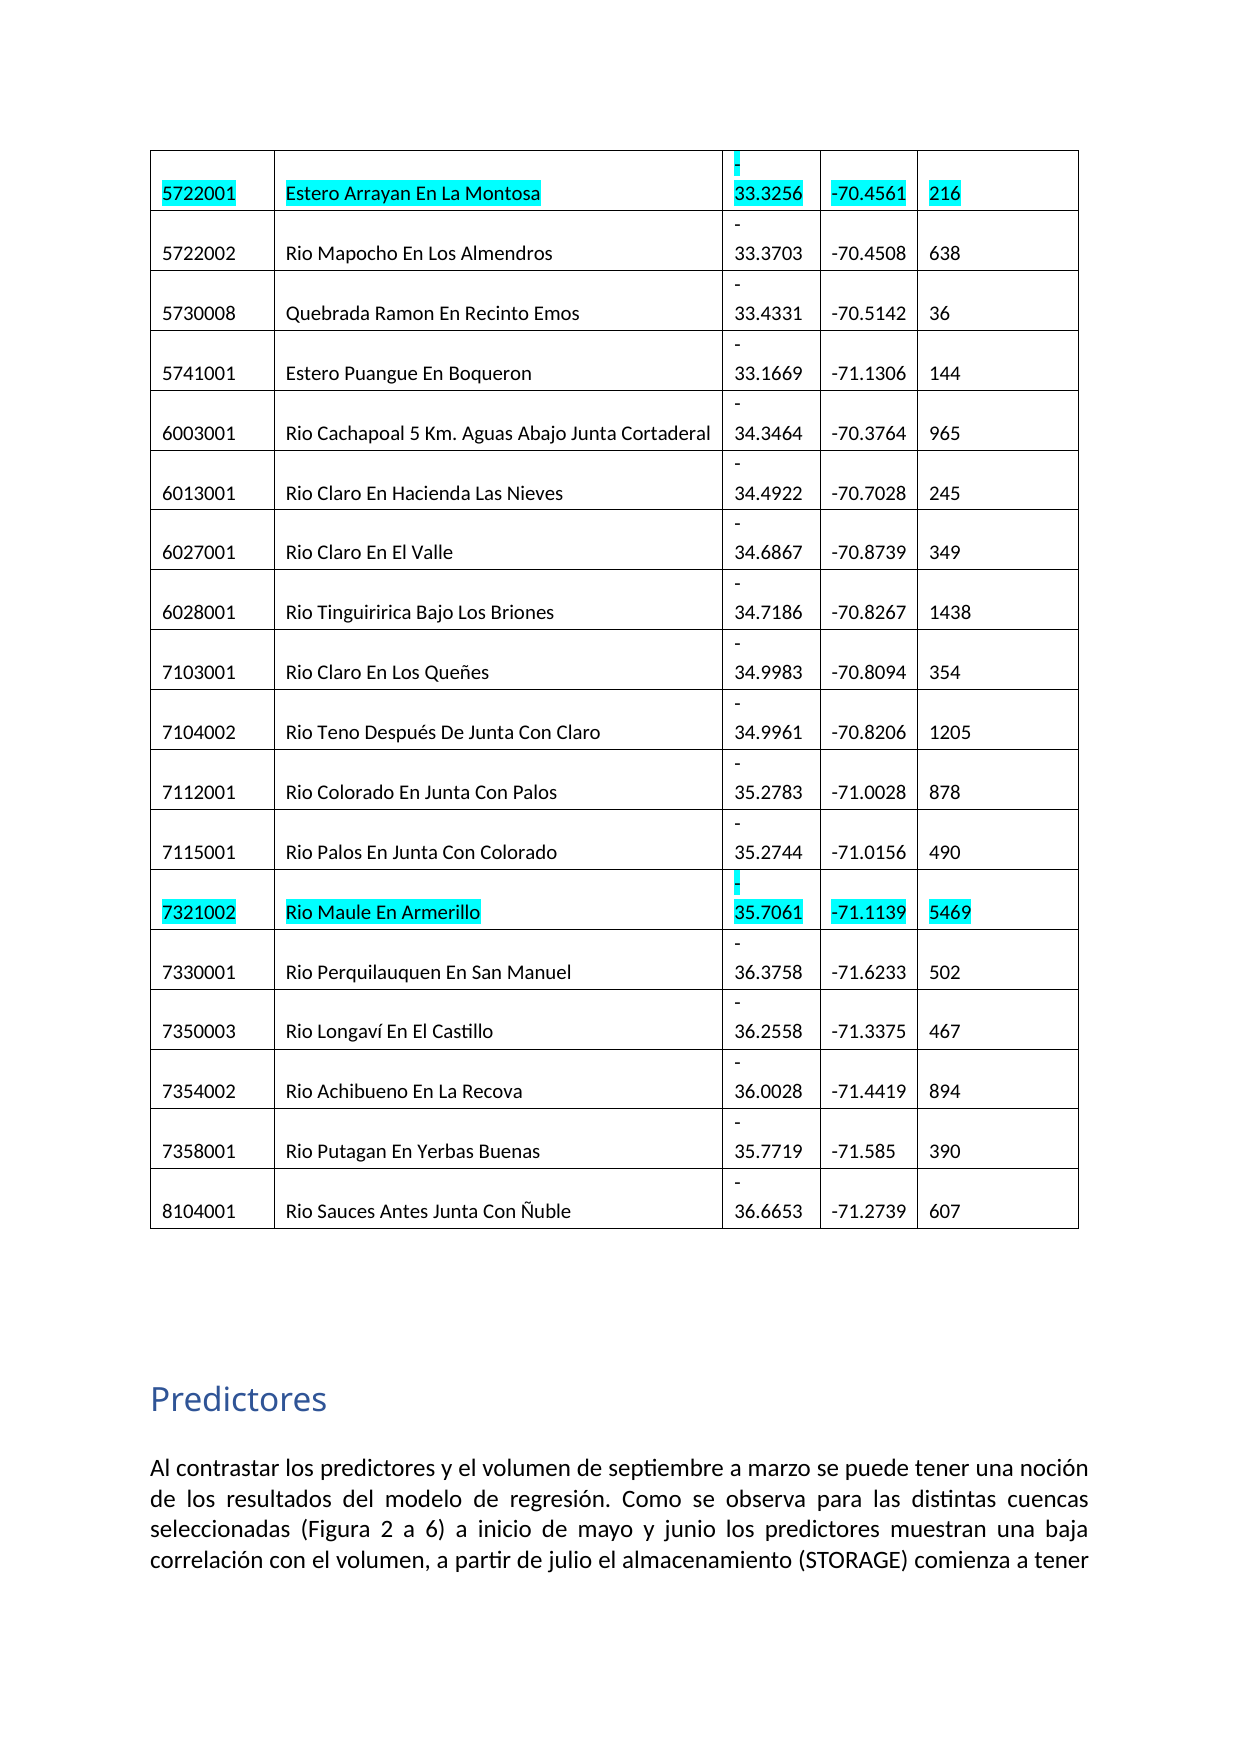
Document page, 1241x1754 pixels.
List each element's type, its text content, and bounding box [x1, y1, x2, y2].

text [150, 1452, 1090, 1574]
table_cell 467 [918, 990, 1078, 1048]
table_cell -34.7186 [723, 570, 820, 629]
table_cell 490 [918, 810, 1078, 869]
table_cell 354 [918, 630, 1078, 689]
table_cell -71.2739 [821, 1169, 917, 1228]
table_cell 7350003 [151, 990, 274, 1048]
table_cell 7112001 [151, 750, 274, 809]
table_cell Rio Claro En Los Queñes [275, 630, 722, 689]
table_cell Rio Achibueno En La Recova [275, 1050, 722, 1108]
table_cell -70.7028 [821, 451, 917, 509]
table_cell 144 [918, 331, 1078, 389]
table_cell Quebrada Ramon En Recinto Emos [275, 271, 722, 330]
table_cell -34.4922 [723, 451, 820, 509]
table_cell -34.3464 [723, 391, 820, 449]
table_cell Rio Teno Después De Junta Con Claro [275, 690, 722, 749]
table_cell -70.3764 [821, 391, 917, 449]
table_cell 965 [918, 391, 1078, 449]
table_cell -71.1139 [821, 870, 917, 929]
table_cell Rio Mapocho En Los Almendros [275, 211, 722, 270]
table_cell -70.8739 [821, 510, 917, 569]
table_cell -71.0028 [821, 750, 917, 809]
table_cell -71.0156 [821, 810, 917, 869]
table_cell 390 [918, 1109, 1078, 1168]
table_cell -35.2744 [723, 810, 820, 869]
table_cell -36.6653 [723, 1169, 820, 1228]
table_cell -70.5142 [821, 271, 917, 330]
table_cell -70.4561 [821, 151, 917, 210]
table_cell 5730008 [151, 271, 274, 330]
table_cell 7103001 [151, 630, 274, 689]
table_cell -36.3758 [723, 930, 820, 988]
table_cell -33.1669 [723, 331, 820, 389]
subtitle Predictores [150, 1376, 1090, 1422]
table_cell Rio Perquilauquen En San Manuel [275, 930, 722, 988]
table_cell 894 [918, 1050, 1078, 1108]
table_cell 5741001 [151, 331, 274, 389]
table_cell -34.9961 [723, 690, 820, 749]
table_cell Estero Puangue En Boqueron [275, 331, 722, 389]
table_cell -34.9983 [723, 630, 820, 689]
table_cell 502 [918, 930, 1078, 988]
table_cell 6013001 [151, 451, 274, 509]
table_cell 7358001 [151, 1109, 274, 1168]
table_cell 1438 [918, 570, 1078, 629]
table_cell Rio Cachapoal 5 Km. Aguas Abajo Junta Cortaderal [275, 391, 722, 449]
table_cell Rio Claro En Hacienda Las Nieves [275, 451, 722, 509]
table_cell 8104001 [151, 1169, 274, 1228]
table_cell -33.3703 [723, 211, 820, 270]
table_cell 7330001 [151, 930, 274, 988]
table_cell -35.7061 [723, 870, 820, 929]
table_cell -35.7719 [723, 1109, 820, 1168]
table_cell -70.8206 [821, 690, 917, 749]
table_cell Rio Claro En El Valle [275, 510, 722, 569]
table_cell Rio Sauces Antes Junta Con Ñuble [275, 1169, 722, 1228]
table_cell 349 [918, 510, 1078, 569]
table_cell 1205 [918, 690, 1078, 749]
table_cell 5722001 [151, 151, 274, 210]
table_cell -34.6867 [723, 510, 820, 569]
table_cell 7321002 [151, 870, 274, 929]
table_cell 6027001 [151, 510, 274, 569]
table_cell 245 [918, 451, 1078, 509]
table_cell 7354002 [151, 1050, 274, 1108]
table_cell Estero Arrayan En La Montosa [275, 151, 722, 210]
table_cell -70.8267 [821, 570, 917, 629]
table_cell 5469 [918, 870, 1078, 929]
table_cell -71.585 [821, 1109, 917, 1168]
table_cell -71.1306 [821, 331, 917, 389]
table_cell 216 [918, 151, 1078, 210]
table_cell 638 [918, 211, 1078, 270]
table_cell -35.2783 [723, 750, 820, 809]
table_cell 6028001 [151, 570, 274, 629]
table_cell -71.6233 [821, 930, 917, 988]
table_cell 878 [918, 750, 1078, 809]
table_cell -71.3375 [821, 990, 917, 1048]
table_cell -33.3256 [723, 151, 820, 210]
table_cell -36.2558 [723, 990, 820, 1048]
table_cell -70.8094 [821, 630, 917, 689]
table_cell 7115001 [151, 810, 274, 869]
table_cell -71.4419 [821, 1050, 917, 1108]
table_cell -33.4331 [723, 271, 820, 330]
table_cell 7104002 [151, 690, 274, 749]
table_cell 5722002 [151, 211, 274, 270]
table_cell -36.0028 [723, 1050, 820, 1108]
table_cell Rio Longaví En El Castillo [275, 990, 722, 1048]
table_cell Rio Colorado En Junta Con Palos [275, 750, 722, 809]
table_cell 607 [918, 1169, 1078, 1228]
table_cell Rio Tinguiririca Bajo Los Briones [275, 570, 722, 629]
table_cell Rio Palos En Junta Con Colorado [275, 810, 722, 869]
table_cell Rio Maule En Armerillo [275, 870, 722, 929]
table_cell Rio Putagan En Yerbas Buenas [275, 1109, 722, 1168]
table_cell -70.4508 [821, 211, 917, 270]
table_cell 6003001 [151, 391, 274, 449]
table_cell 36 [918, 271, 1078, 330]
